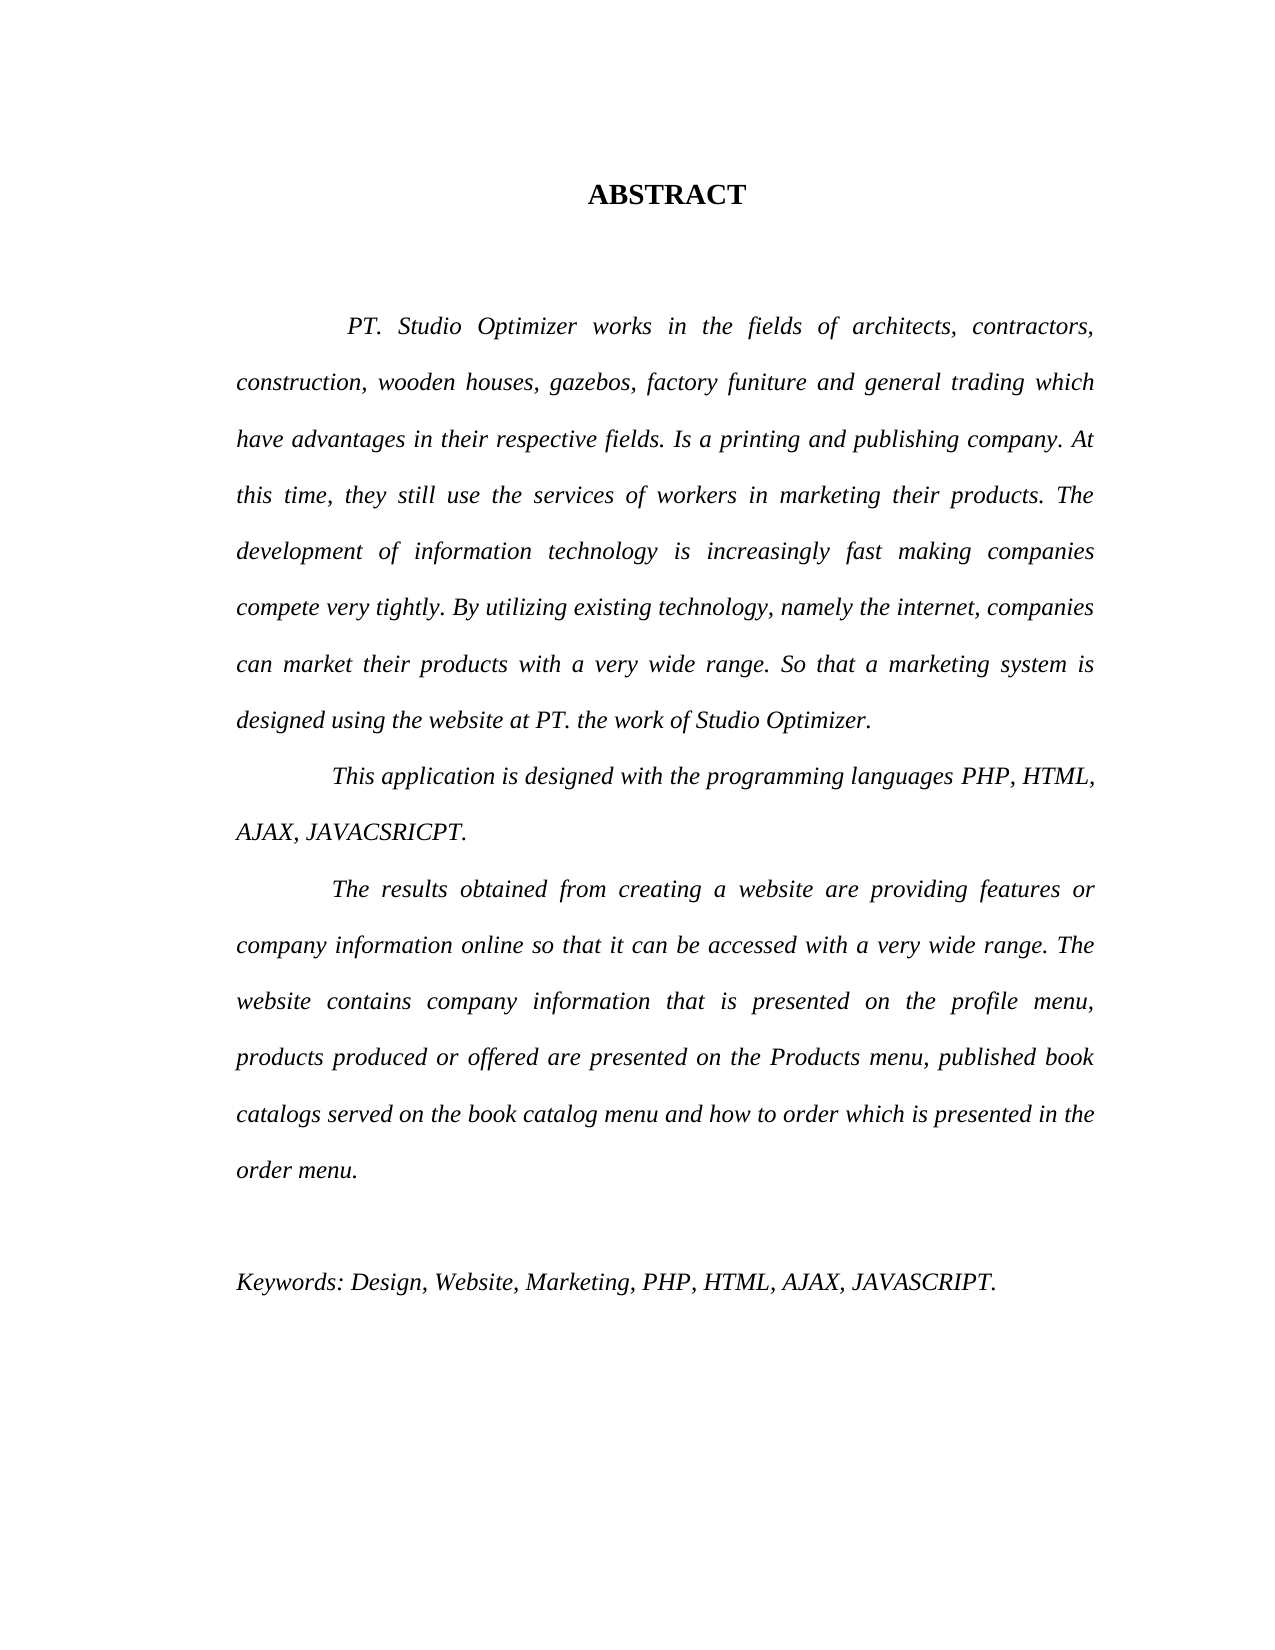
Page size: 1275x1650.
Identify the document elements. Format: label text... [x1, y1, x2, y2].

text The results obtained from creating a website are providing features or company information online so that it can be accessed with a very wide range. The website contains company information that is presented on the profile menu, products produced or offered are presented on the Products menu, published book catalogs served on the book catalog menu and how to order which is presented in the order menu. [236, 846, 1098, 1184]
text Keywords: Design, Website, Marketing, PHP, HTML, AJAX, JAVASCRIPT. [236, 1240, 1098, 1296]
text This application is designed with the programming languages ​​PHP, HTML, AJAX, JAVACSRICPT. [236, 734, 1098, 846]
text PT. Studio Optimizer works in the fields of architects, contractors, construction, wooden houses, gazebos, factory funiture and general trading which have advantages in their respective fields. Is a printing and publishing company. At this time, they still use the services of workers in marketing their products. The development of information technology is increasingly fast making companies compete very tightly. By utilizing existing technology, namely the internet, companies can market their products with a very wide range. So that a marketing system is designed using the website at PT. the work of Studio Optimizer. [236, 284, 1098, 734]
text ABSTRACT [236, 177, 1098, 211]
